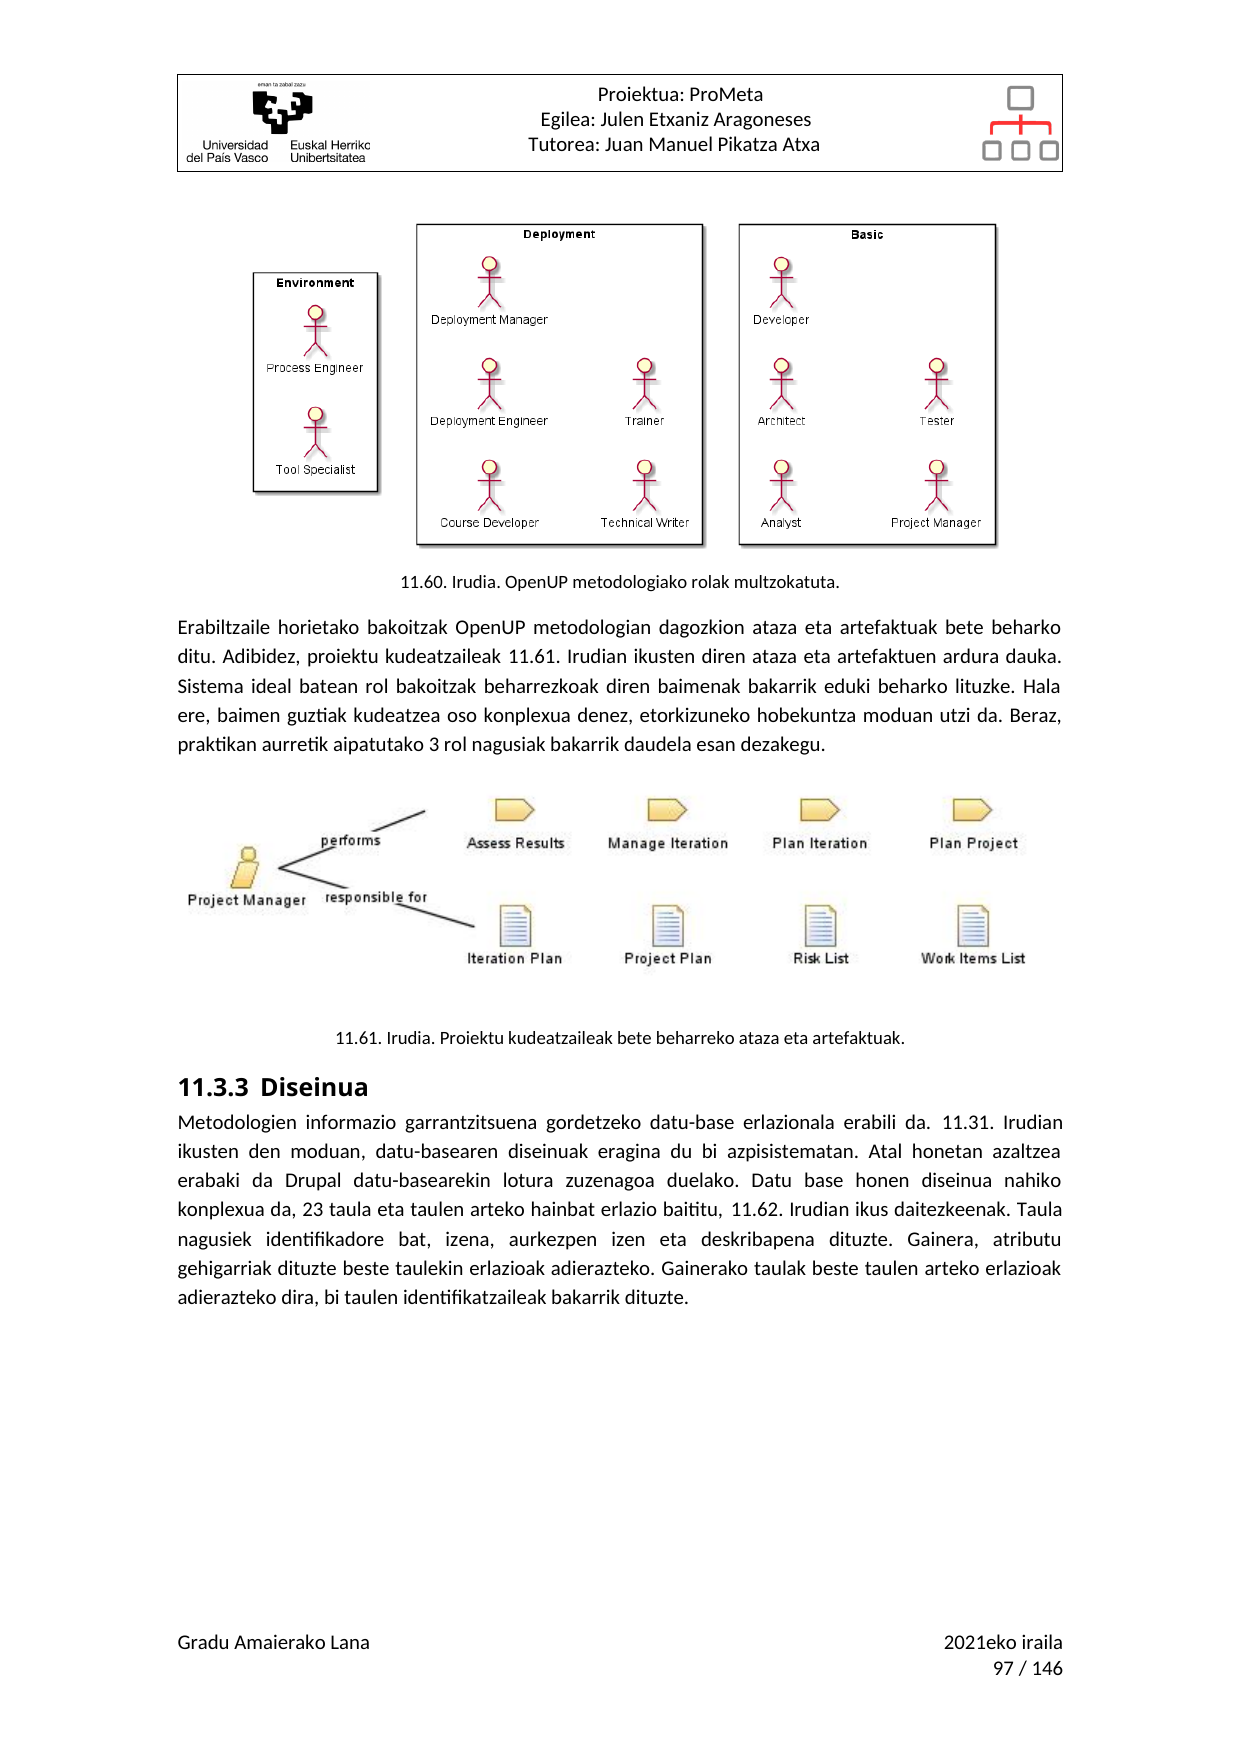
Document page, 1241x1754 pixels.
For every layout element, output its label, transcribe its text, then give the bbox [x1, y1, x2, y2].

picture [978, 80, 1060, 162]
subtitle Diseinua [177, 1070, 1063, 1104]
picture [236, 266, 396, 502]
picture [410, 213, 712, 555]
picture [728, 213, 1004, 553]
picture [182, 81, 370, 162]
picture [177, 772, 1063, 1010]
